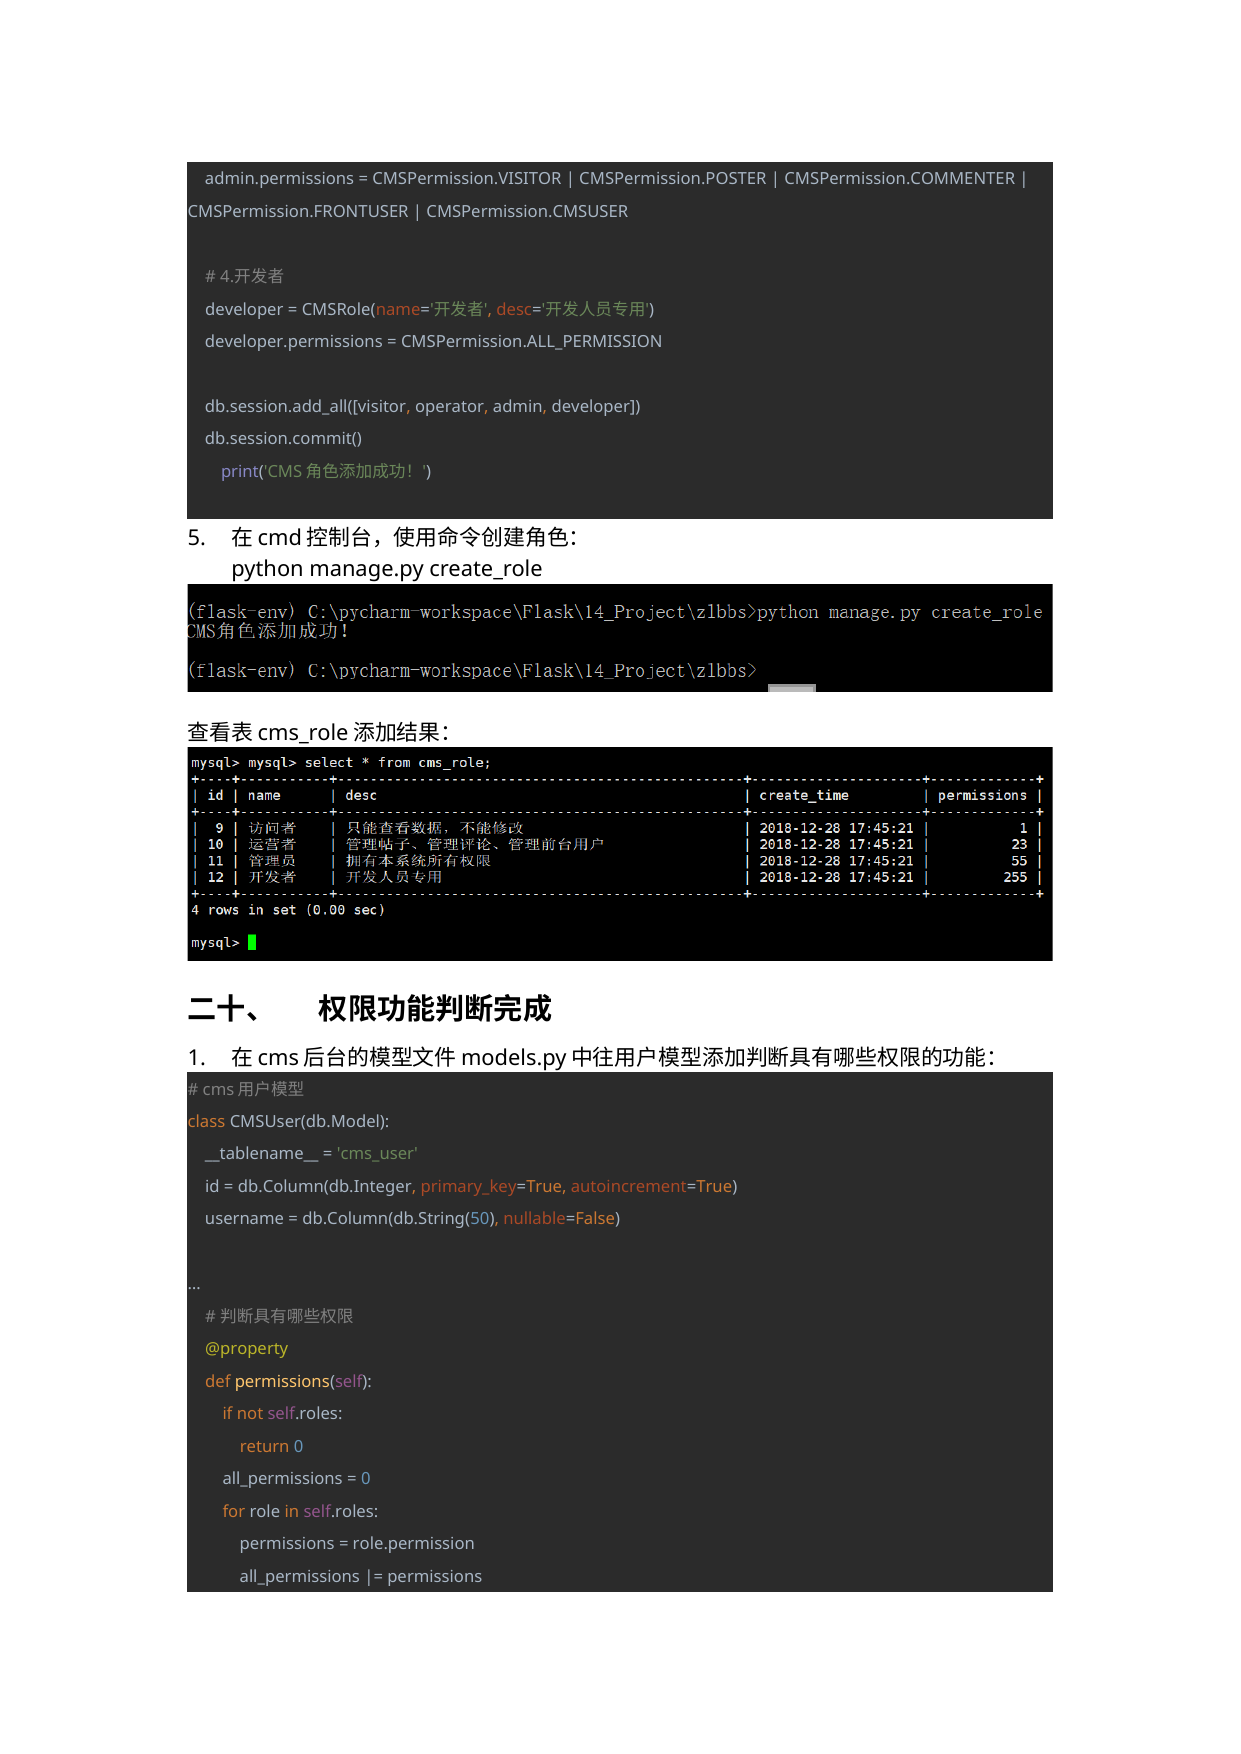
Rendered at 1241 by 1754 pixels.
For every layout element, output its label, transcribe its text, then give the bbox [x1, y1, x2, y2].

subtitle 权限功能判断完成 [187, 974, 1053, 1039]
text 查看表cms_role添加结果： [187, 714, 1053, 747]
picture [187, 584, 1053, 692]
text print('CMS角色添加成功！') [187, 454, 1053, 487]
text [187, 162, 1053, 454]
picture [187, 747, 1053, 961]
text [187, 1072, 1053, 1592]
list python manage.py create_role [231, 552, 1053, 584]
list 在cms后台的模型文件models.py中往用户模型添加判断具有哪些权限的功能： [187, 1039, 1053, 1072]
list 在cmd控制台，使用命令创建角色： [187, 519, 1053, 552]
